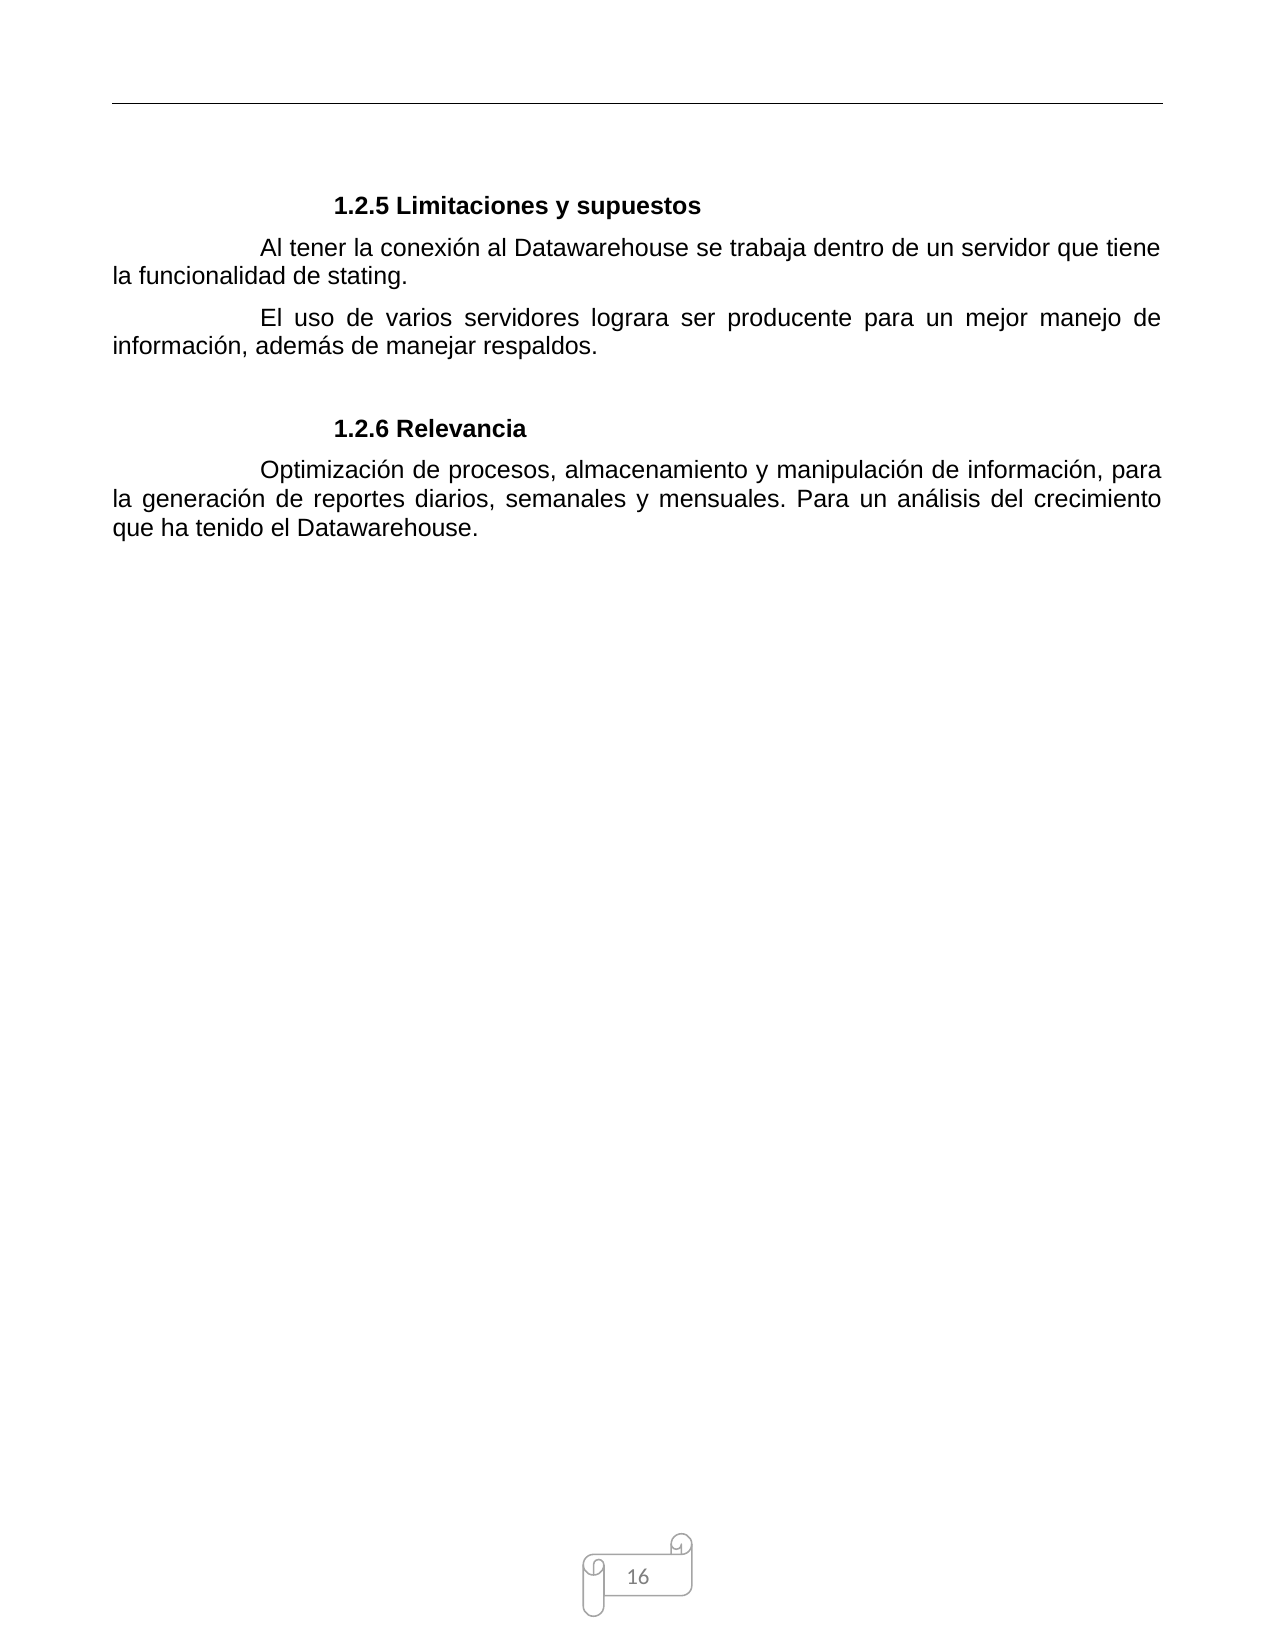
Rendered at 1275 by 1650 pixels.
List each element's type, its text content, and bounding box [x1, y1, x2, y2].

text Optimización de procesos, almacenamiento y manipulación de información, para la generación de reportes diarios, semanales y mensuales. Para un análisis del crecimiento que ha tenido el Datawarehouse. [112, 455, 1163, 541]
text El uso de varios servidores lograra ser producente para un mejor manejo de información, además de manejar respaldos. [112, 302, 1163, 360]
text Al tener la conexión al Datawarehouse se trabaja dentro de un servidor que tiene la funcionalidad de stating. [112, 232, 1163, 290]
text 1.2.6 Relevancia [112, 414, 1163, 442]
text 1.2.5 Limitaciones y supuestos [112, 191, 1163, 220]
